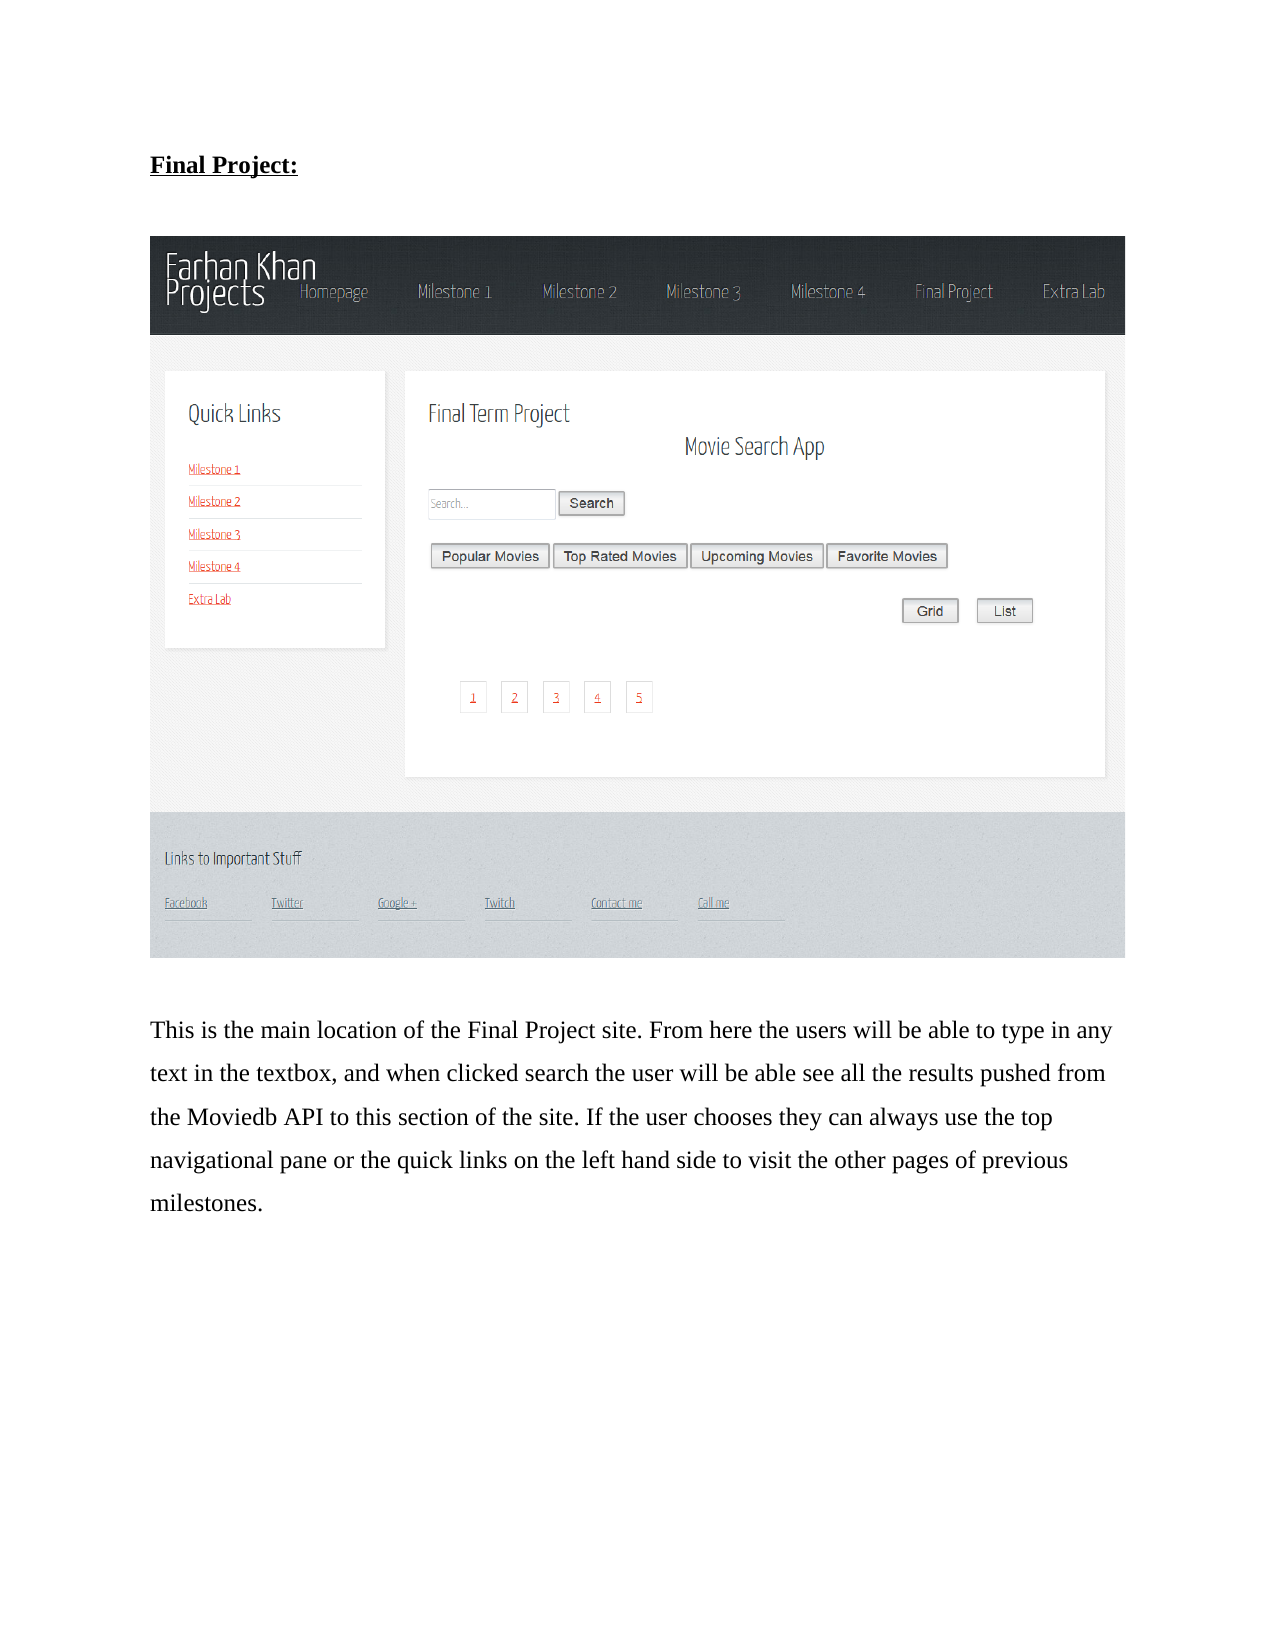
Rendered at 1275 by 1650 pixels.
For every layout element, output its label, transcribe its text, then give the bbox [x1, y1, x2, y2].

picture [150, 236, 1125, 958]
text Final Project: [150, 150, 1125, 179]
text This is the main location of the Final Project site. From here the users will be able to type in any text in the textbox, and when clicked search the user will be able see all the results pushed from the Moviedb API to this section of the site. If the user chooses they can always use the top navigational pane or the quick links on the left hand side to visit the other pages of previous milestones. [150, 1015, 1125, 1217]
